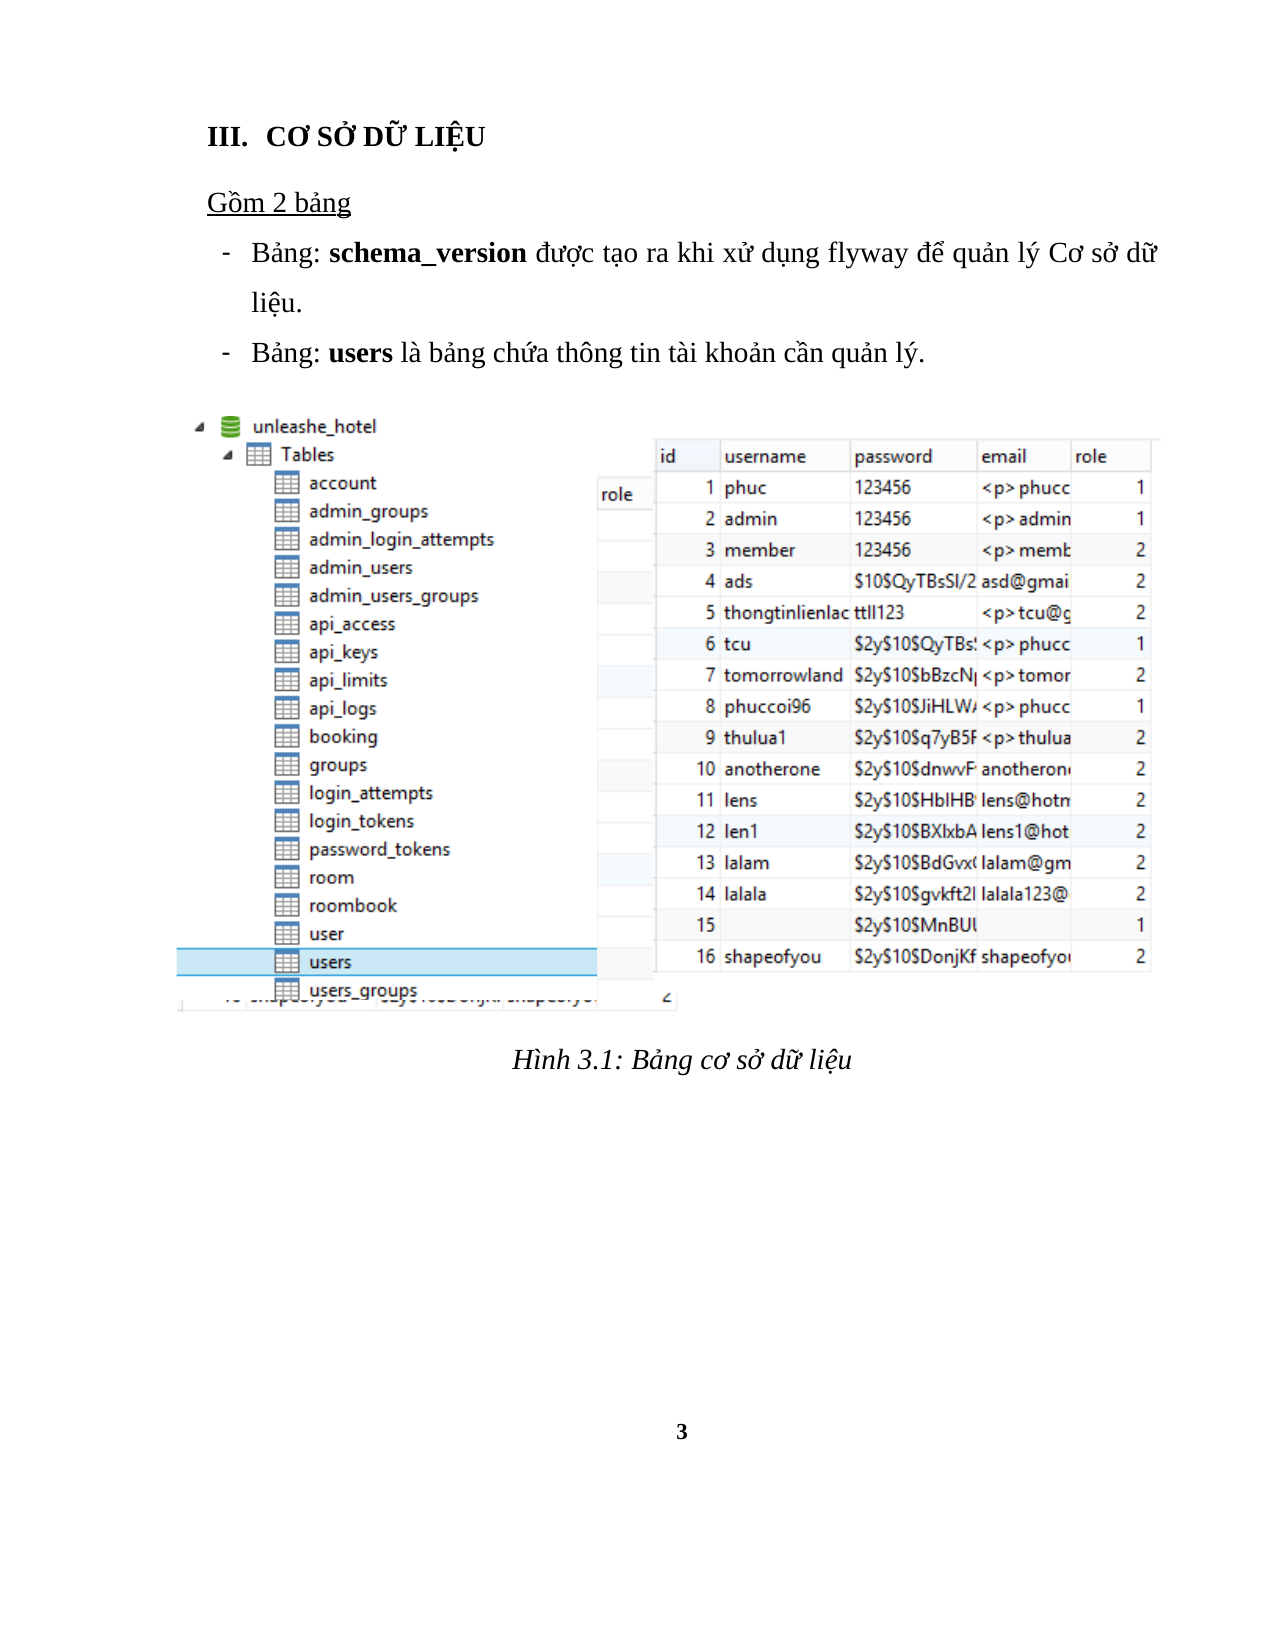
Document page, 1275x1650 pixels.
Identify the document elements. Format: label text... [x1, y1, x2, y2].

text Gồm 2 bảng [207, 185, 1188, 219]
text 3 [676, 1418, 1188, 1445]
text - Bảng: users là bảng chứa thông tin tài khoản cần quản lý. [221, 334, 1188, 369]
text Hình 3.1: Bảng cơ sở dữ liệu [512, 1042, 1188, 1076]
text III. CƠ SỞ DỮ LIỆU [207, 119, 1188, 152]
picture [176, 416, 1162, 1032]
text - Bảng: schema_version được tạo ra khi xử dụng flyway để quản lý Cơ sở dữ liệu. [222, 234, 1165, 319]
